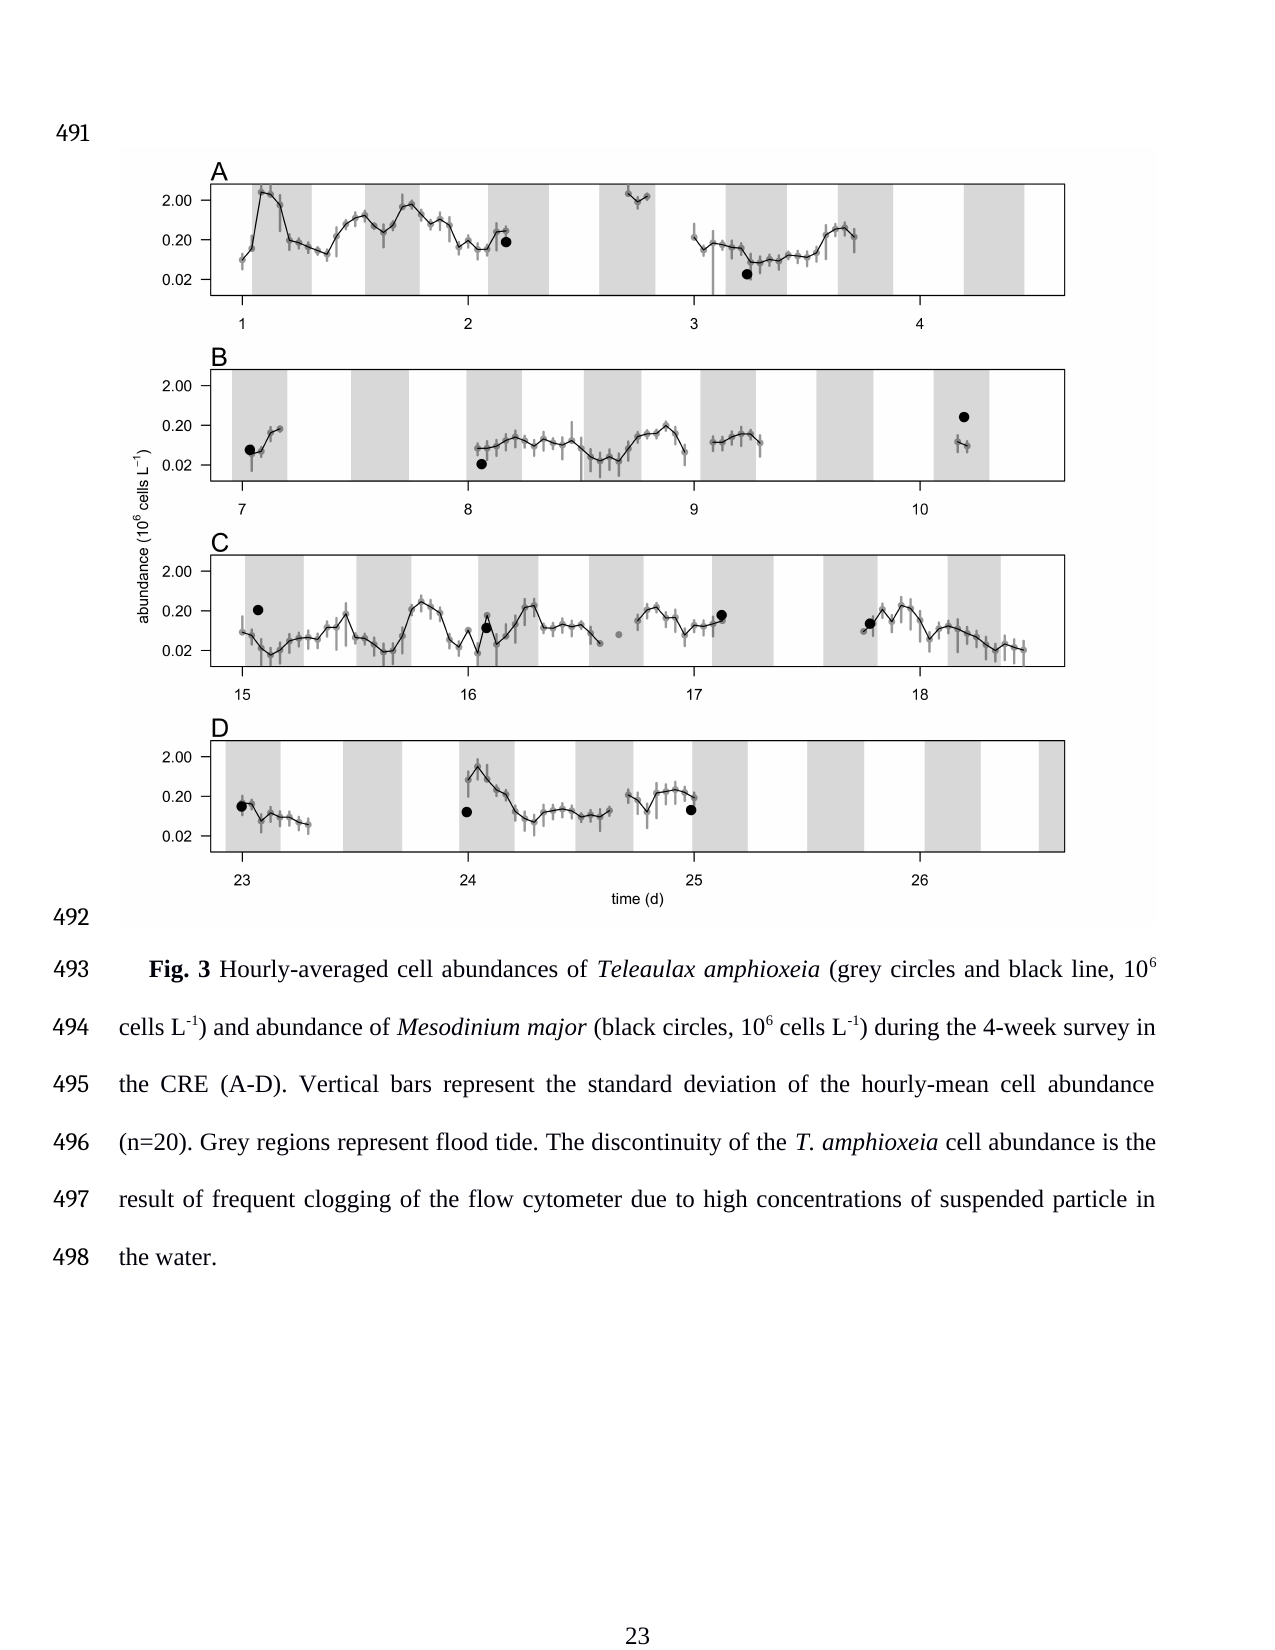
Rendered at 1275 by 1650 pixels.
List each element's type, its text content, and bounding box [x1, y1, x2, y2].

text Fig. 3 Hourly-averaged cell abundances of Teleaulax amphioxeia (grey circles and black line, 106 cells L-1) and abundance of Mesodinium major (black circles, 106 cells L-1) during the 4-week survey in the CRE (A-D). Vertical bars represent the standard deviation of the hourly-mean cell abundance (n=20). Grey regions represent flood tide. The discontinuity of the T. amphioxeia cell abundance is the result of frequent clogging of the flow cytometer due to high concentrations of suspended particle in the water. [118, 954, 1156, 1271]
picture [118, 147, 1157, 926]
